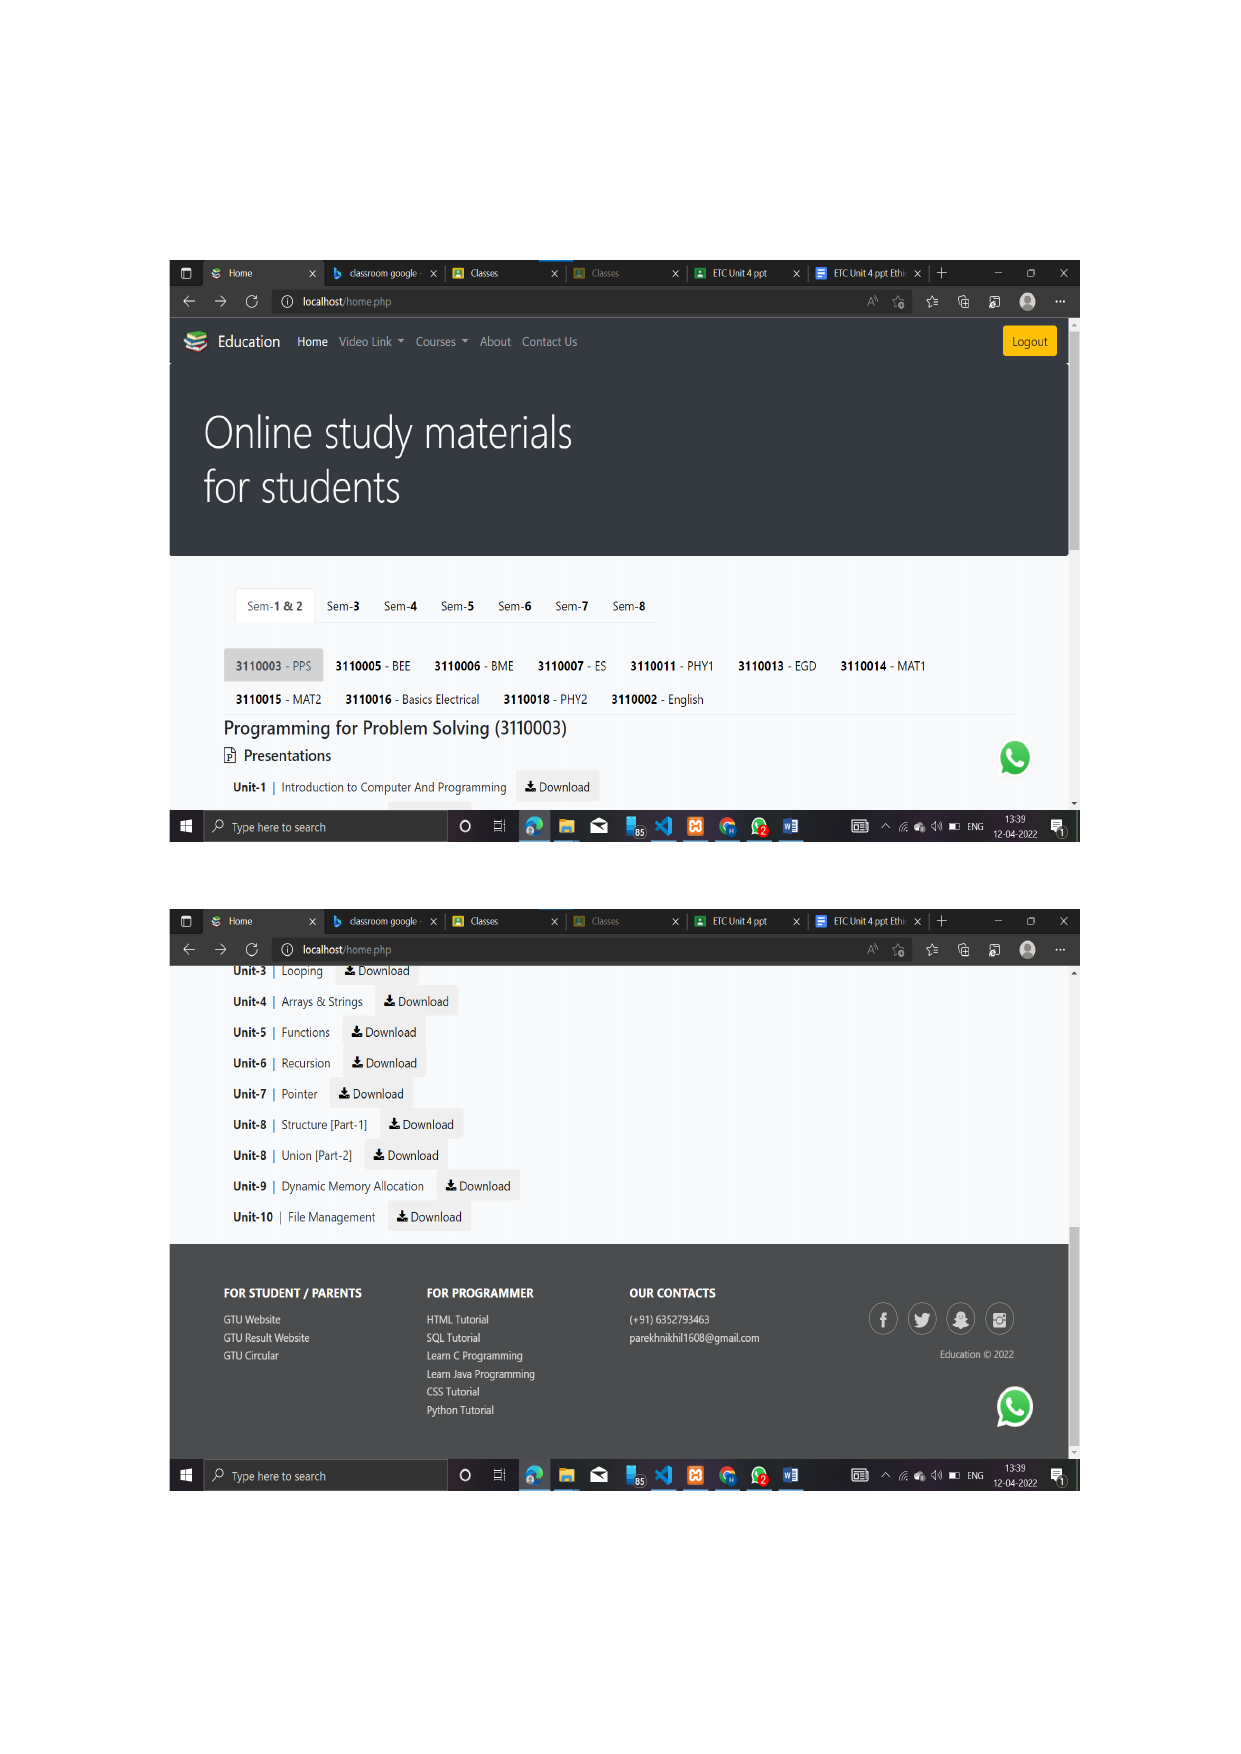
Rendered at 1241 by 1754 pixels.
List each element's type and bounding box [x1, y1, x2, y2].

picture [169, 909, 1080, 1491]
picture [169, 260, 1080, 842]
